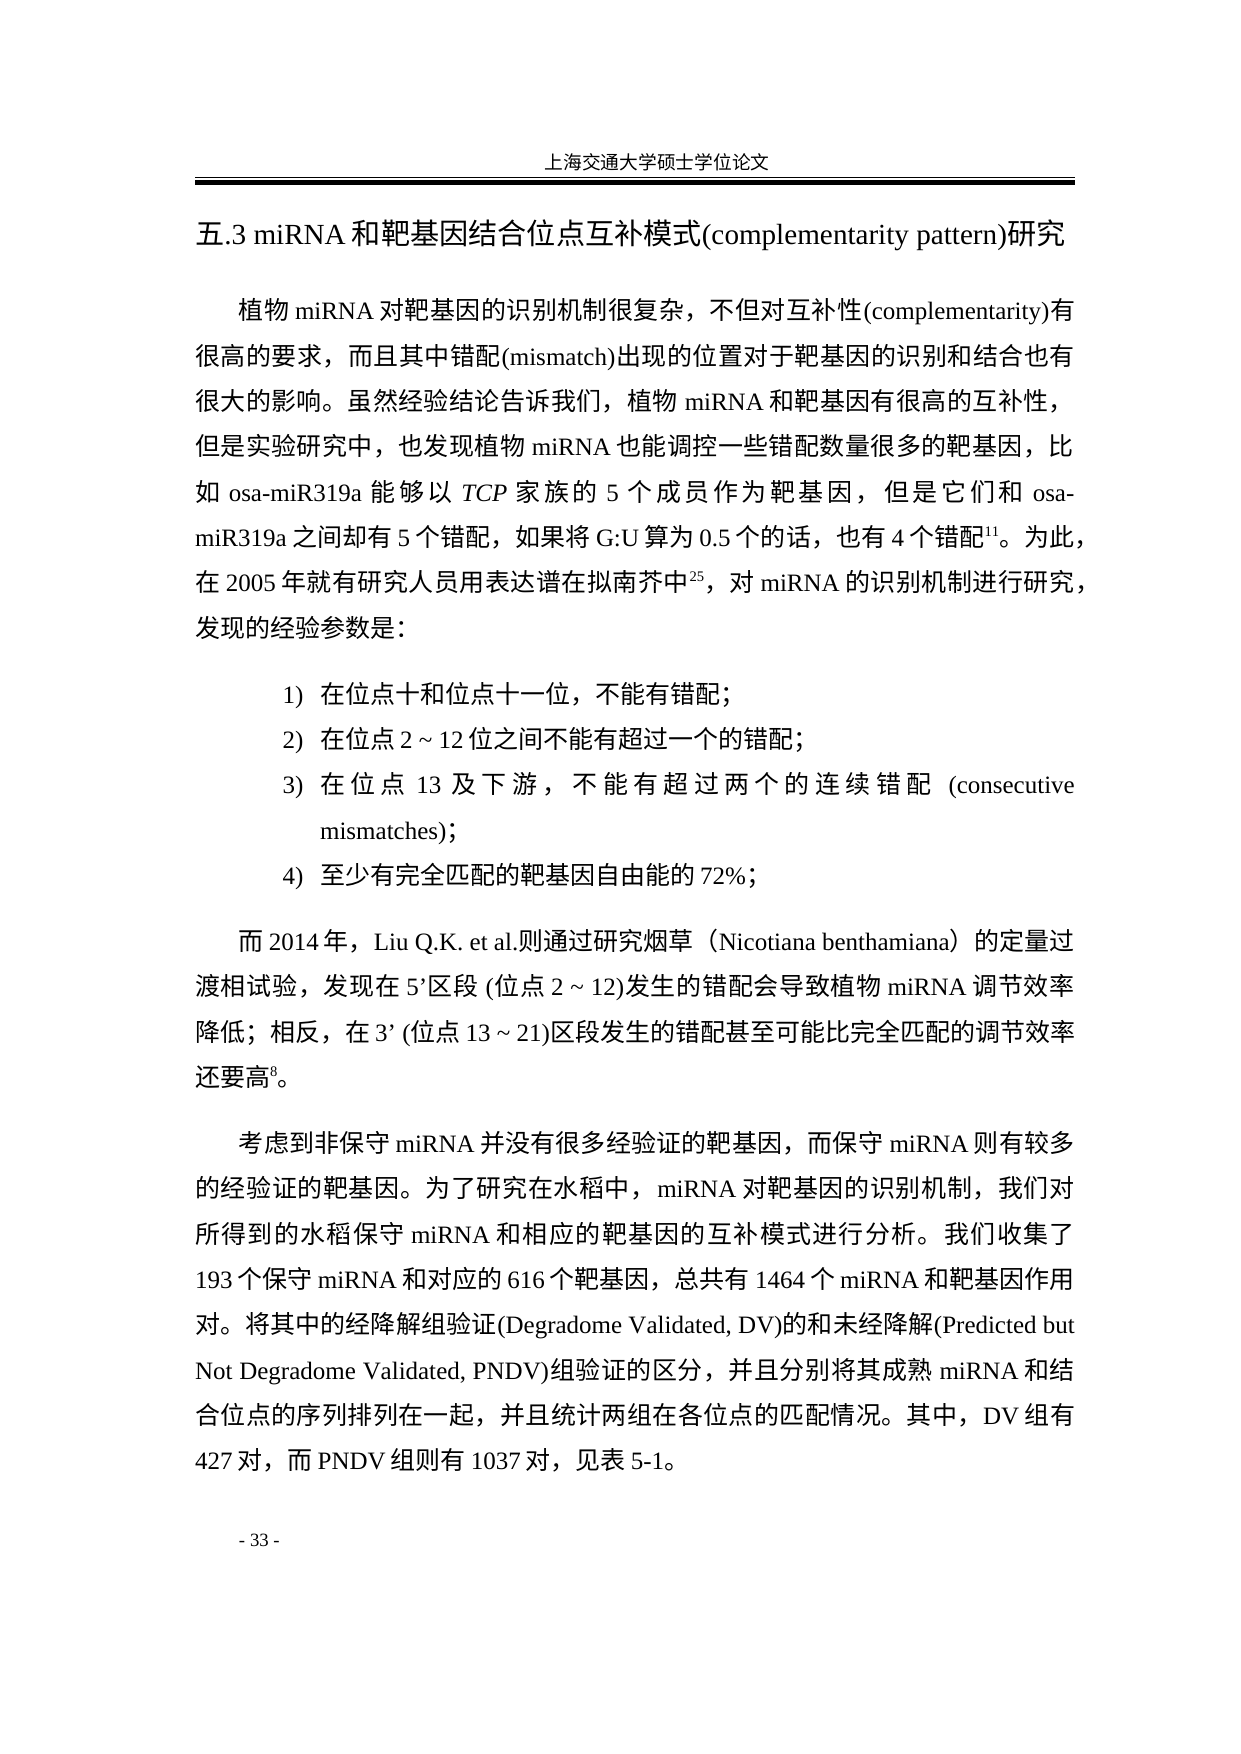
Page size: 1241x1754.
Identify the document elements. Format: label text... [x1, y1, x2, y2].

list 在位点2 ~ 12位之间不能有超过一个的错配； [282, 719, 1075, 756]
list 在位点13及下游，不能有超过两个的连续错配 (consecutive mismatches)； [282, 765, 1075, 846]
list 在位点十和位点十一位，不能有错配； [282, 674, 1075, 710]
text 考虑到非保守miRNA并没有很多经验证的靶基因，而保守miRNA则有较多的经验证的靶基因。为了研究在水稻中，miRNA对靶基因的识别机制，我们对所得到的水稻保守miRNA和相应的靶基因的互补模式进行分析。我们收集了193个保守miRNA和对应的616个靶基因，总共有1464个miRNA和靶基因作用对。将其中的经降解组验证(Degradome Validated, DV)的和未经降解(Predicted but Not Degradome Validated, PNDV)组验证的区分，并且分别将其成熟miRNA和结合位点的序列排列在一起，并且统计两组在各位点的匹配情况。其中，DV组有427对，而PNDV组则有1037对，见表5-1。 [195, 1124, 1075, 1477]
list 至少有完全匹配的靶基因自由能的72%； [282, 855, 1075, 892]
text 植物miRNA对靶基因的识别机制很复杂，不但对互补性(complementarity)有很高的要求，而且其中错配(mismatch)出现的位置对于靶基因的识别和结合也有很大的影响。虽然经验结论告诉我们，植物miRNA和靶基因有很高的互补性，但是实验研究中，也发现植物miRNA也能调控一些错配数量很多的靶基因，比如osa-miR319a能够以TCP家族的5个成员作为靶基因，但是它们和osa-miR319a之间却有5个错配，如果将G:U算为0.5个的话，也有4个错配11。为此，在2005年就有研究人员用表达谱在拟南芥中25，对miRNA的识别机制进行研究，发现的经验参数是： [195, 291, 1075, 644]
subtitle miRNA和靶基因结合位点互补模式(complementarity pattern)研究 [195, 211, 1075, 253]
text 而2014年，Liu Q.K. et al.则通过研究烟草（Nicotiana benthamiana）的定量过渡相试验，发现在5’区段 (位点2 ~ 12)发生的错配会导致植物miRNA调节效率降低；相反，在3’ (位点13 ~ 21)区段发生的错配甚至可能比完全匹配的调节效率还要高8。 [195, 922, 1075, 1094]
